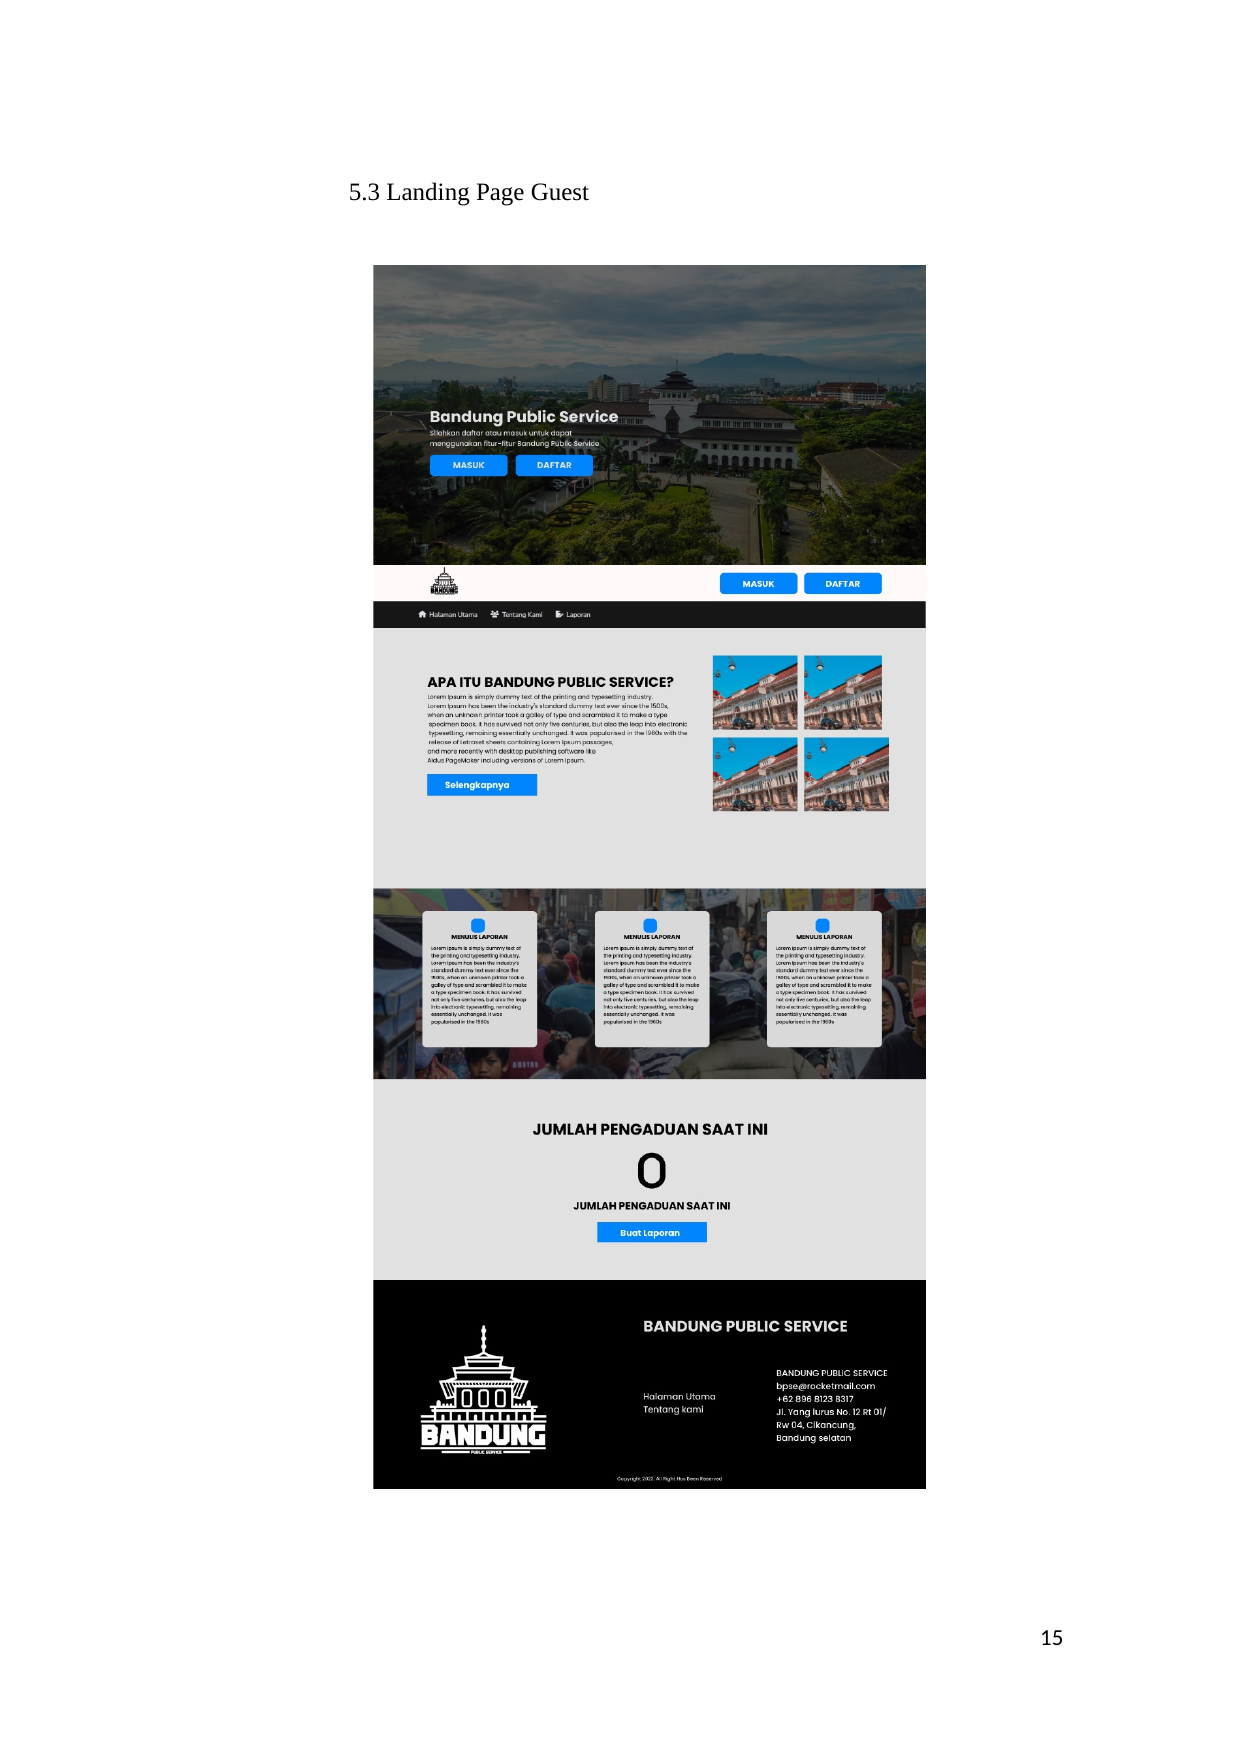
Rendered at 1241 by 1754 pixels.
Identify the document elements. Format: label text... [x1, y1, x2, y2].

picture [373, 265, 926, 1489]
list Landing Page Guest [349, 177, 1063, 206]
